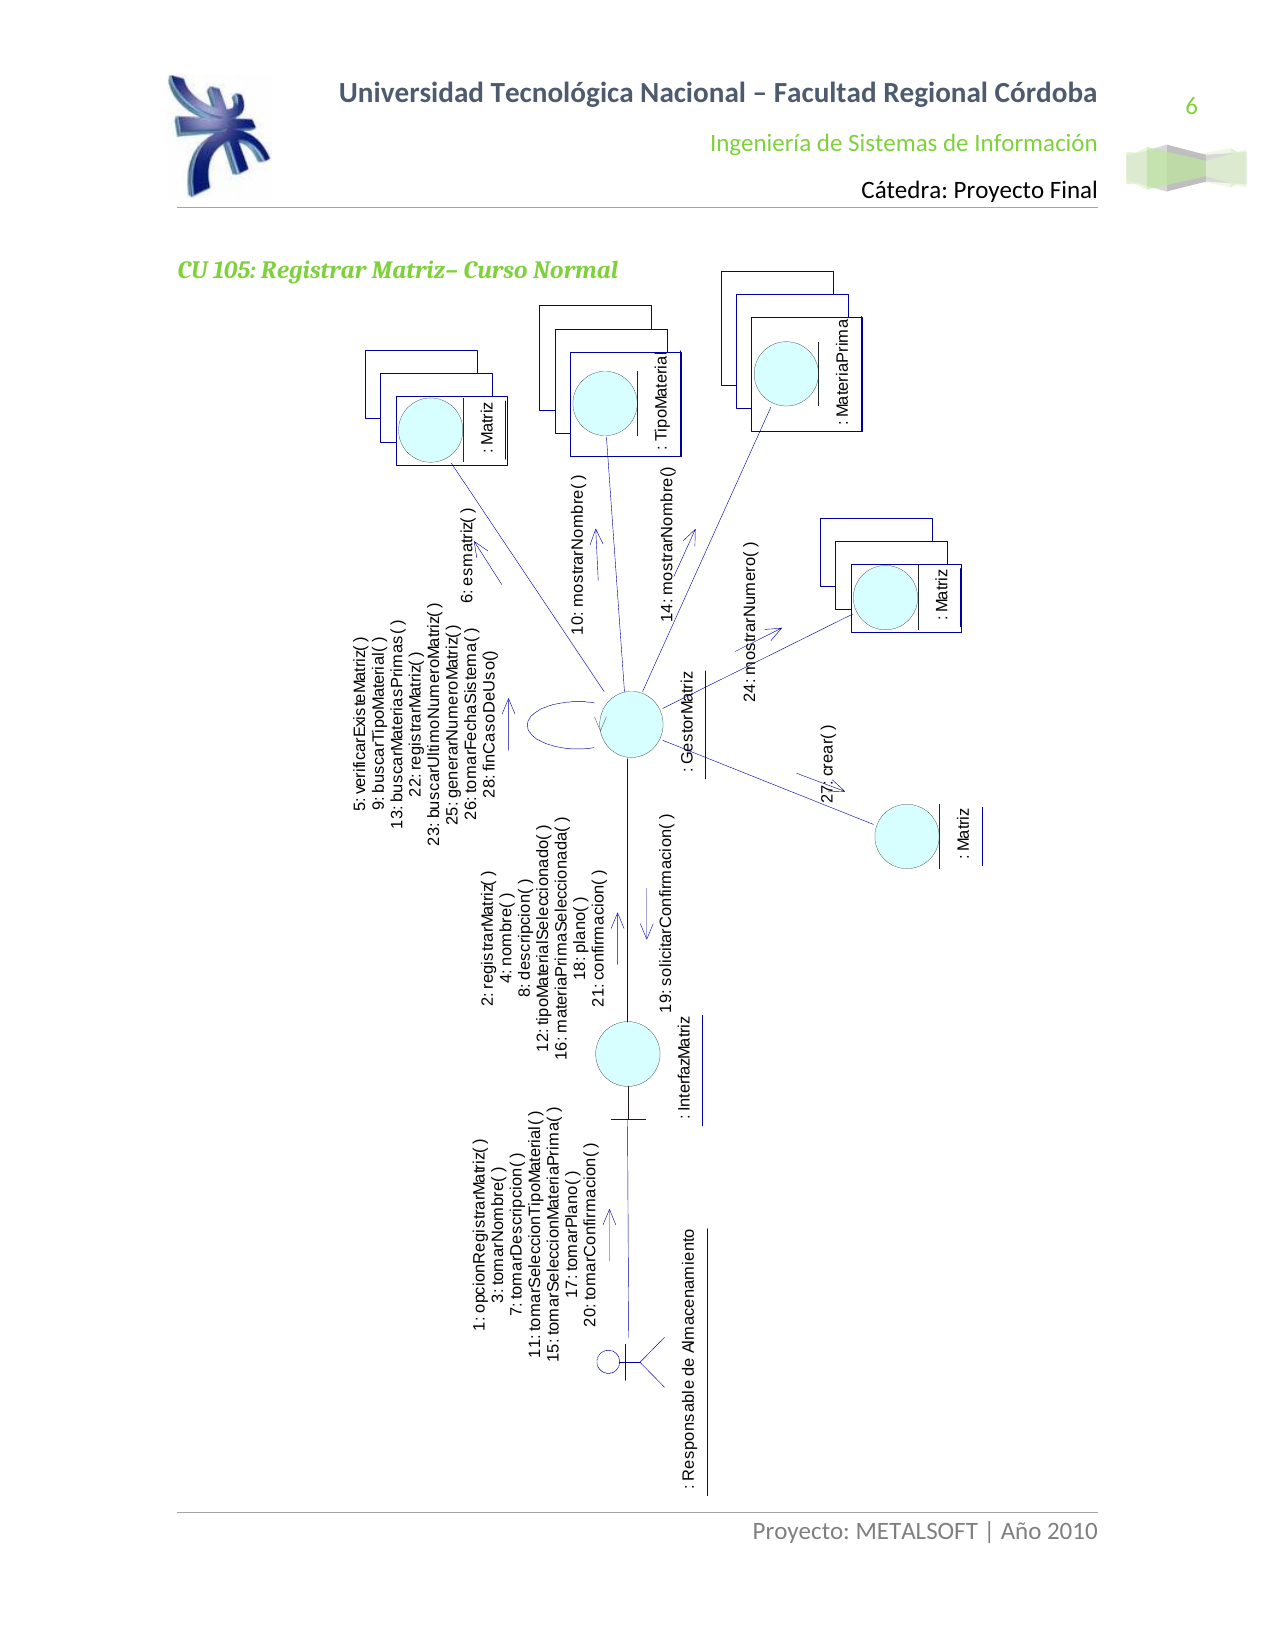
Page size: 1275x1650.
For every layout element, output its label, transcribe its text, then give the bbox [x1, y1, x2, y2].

text CU 105: Registrar Matriz– Curso Normal [177, 256, 1098, 284]
picture [167, 74, 272, 199]
